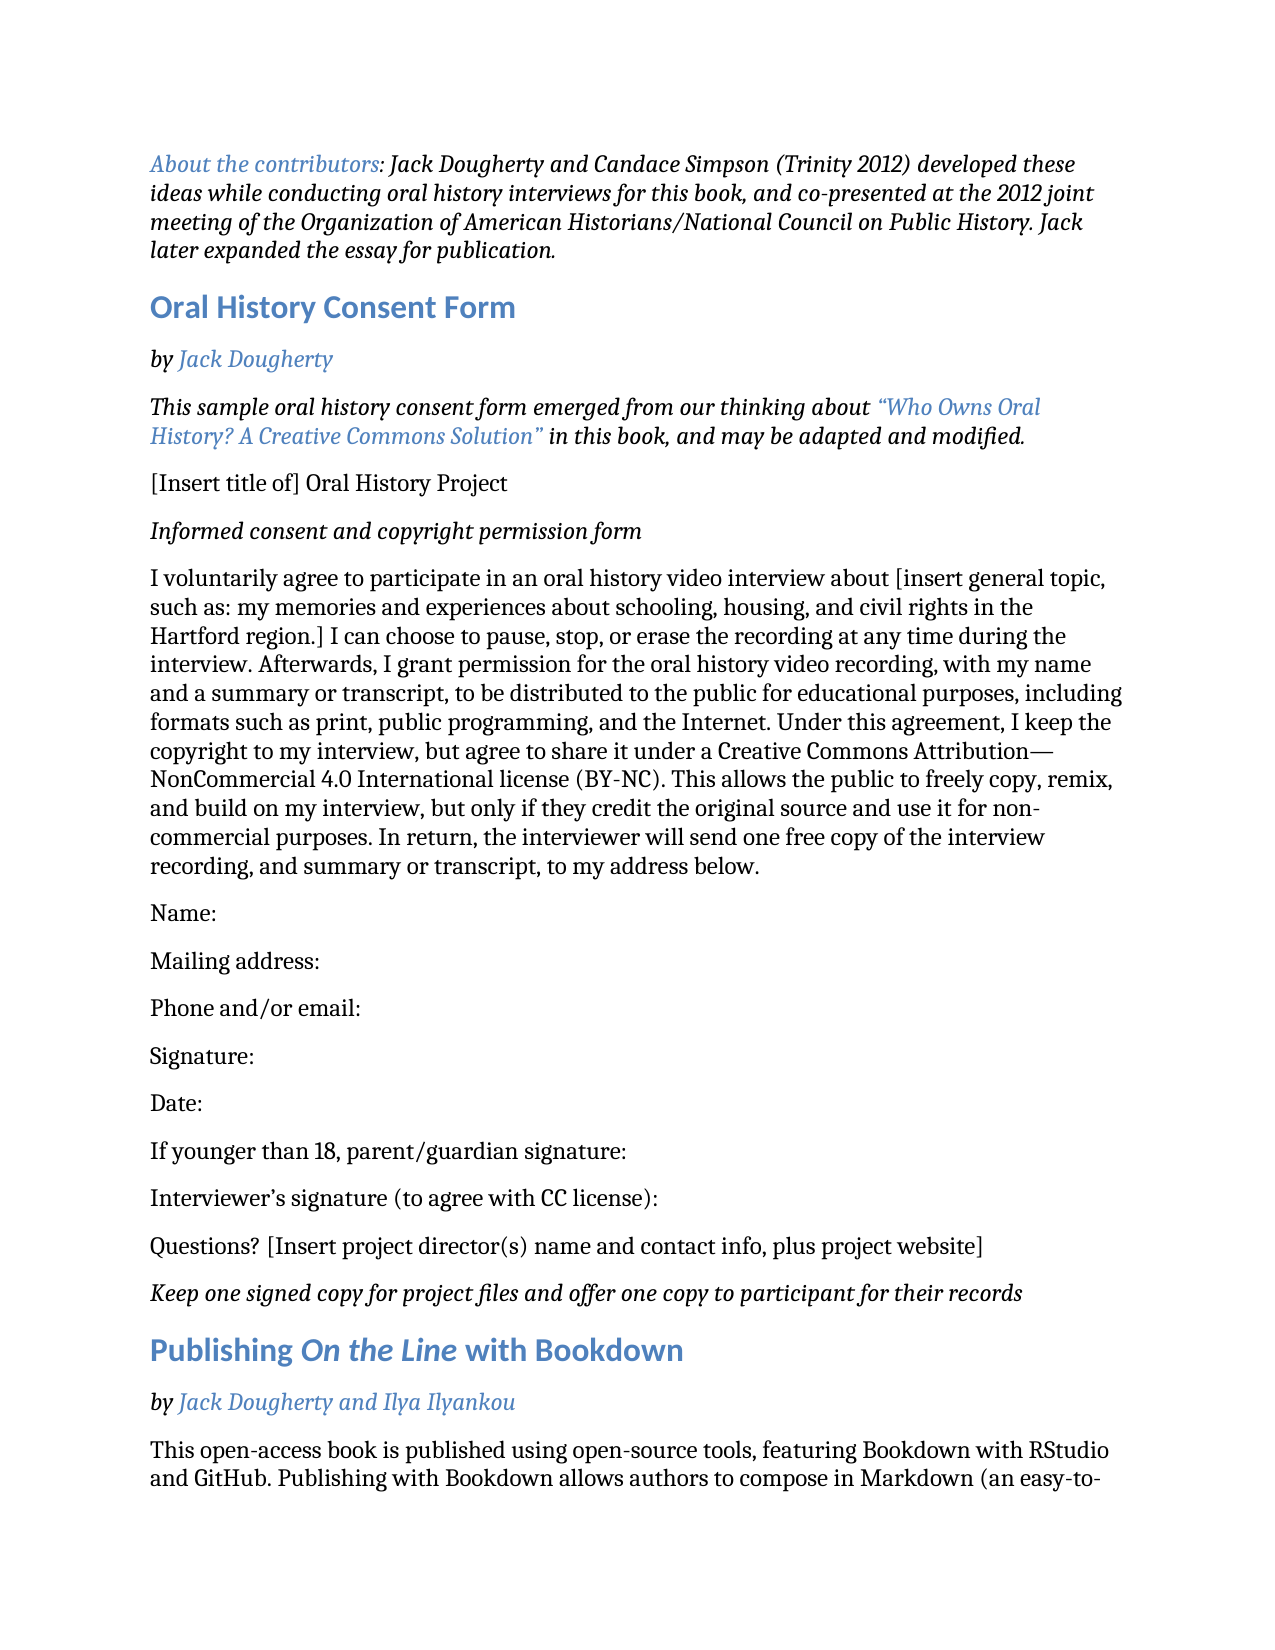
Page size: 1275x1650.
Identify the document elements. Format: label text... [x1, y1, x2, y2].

subtitle Publishing On the Line with Bookdown [150, 1329, 1125, 1369]
text Interviewer’s signature (to agree with CC license): [150, 1184, 1125, 1213]
subtitle Oral History Consent Form [150, 286, 1125, 327]
text Questions? [Insert project director(s) name and contact info, plus project website] [150, 1232, 1125, 1260]
text If younger than 18, parent/guardian signature: [150, 1137, 1125, 1165]
text [Insert title of] Oral History Project [150, 469, 1125, 498]
text by Jack Dougherty [150, 345, 1125, 374]
text I voluntarily agree to participate in an oral history video interview about [insert general topic, such as: my memories and experiences about schooling, housing, and civil rights in the Hartford region.] I can choose to pause, stop, or erase the recording at any time during the interview. Afterwards, I grant permission for the oral history video recording, with my name and a summary or transcript, to be distributed to the public for educational purposes, including formats such as print, public programming, and the Internet. Under this agreement, I keep the copyright to my interview, but agree to share it under a Creative Commons Attribution—NonCommercial 4.0 International license (BY-NC). This allows the public to freely copy, remix, and build on my interview, but only if they credit the original source and use it for non-commercial purposes. In return, the interviewer will send one free copy of the interview recording, and summary or transcript, to my address below. [150, 564, 1125, 880]
text Phone and/or email: [150, 994, 1125, 1023]
text About the contributors: Jack Dougherty and Candace Simpson (Trinity 2012) developed these ideas while conducting oral history interviews for this book, and co-presented at the 2012 joint meeting of the Organization of American Historians/National Council on Public History. Jack later expanded the essay for publication. [150, 150, 1125, 265]
text Name: [150, 899, 1125, 928]
text Signature: [150, 1042, 1125, 1070]
text Mailing address: [150, 947, 1125, 975]
text by Jack Dougherty and Ilya Ilyankou [150, 1388, 1125, 1417]
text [150, 1436, 1125, 1493]
text Informed consent and copyright permission form [150, 517, 1125, 545]
text This sample oral history consent form emerged from our thinking about “Who Owns Oral History? A Creative Commons Solution” in this book, and may be adapted and modified. [150, 393, 1125, 450]
text Keep one signed copy for project files and offer one copy to participant for their records [150, 1279, 1125, 1308]
text Date: [150, 1089, 1125, 1118]
